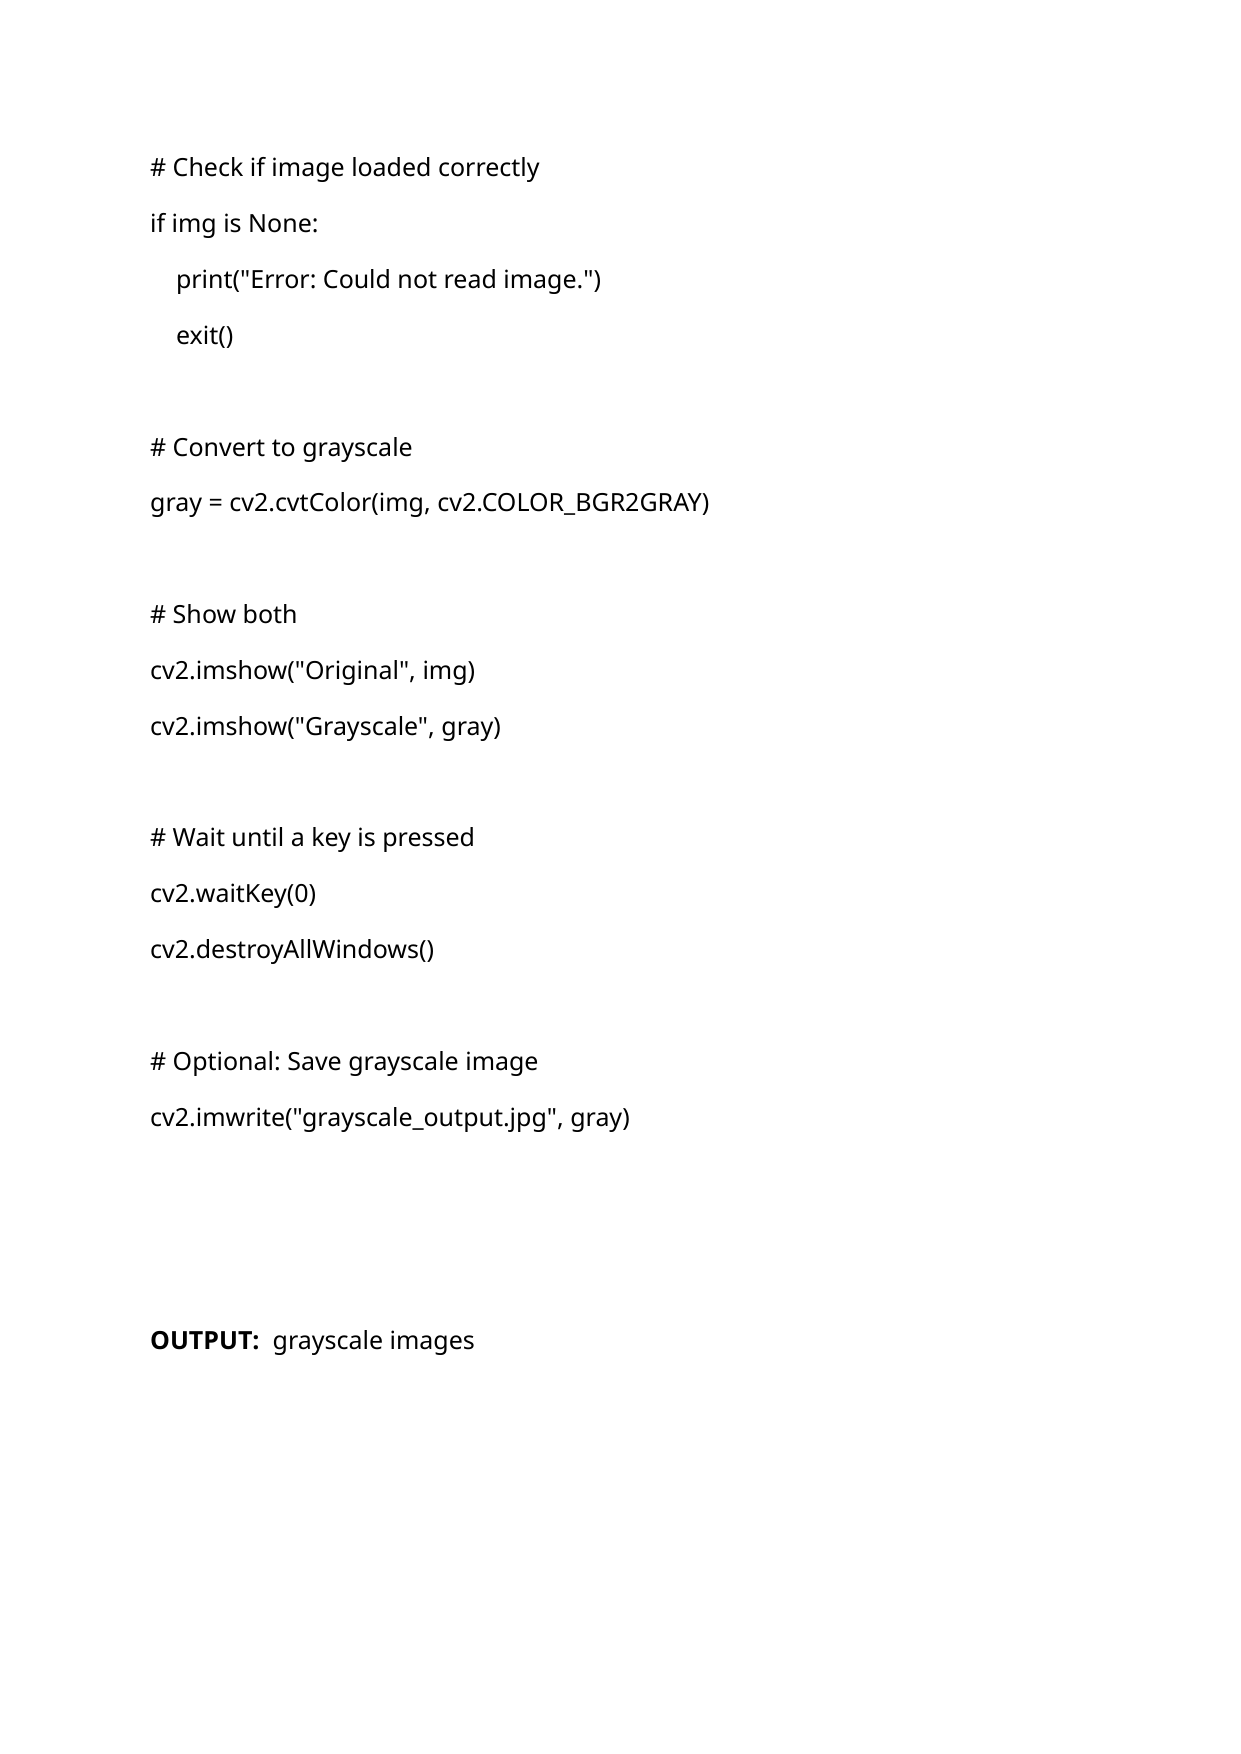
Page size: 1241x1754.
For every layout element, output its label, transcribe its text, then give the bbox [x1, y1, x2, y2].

text # Convert to grayscale [150, 429, 1090, 463]
text cv2.imwrite("grayscale_output.jpg", gray) [150, 1099, 1090, 1133]
text cv2.imshow("Original", img) [150, 652, 1090, 687]
text exit() [150, 317, 1090, 352]
text OUTPUT: grayscale images [150, 1322, 1090, 1357]
text gray = cv2.cvtColor(img, cv2.COLOR_BGR2GRAY) [150, 485, 1090, 519]
text cv2.destroyAllWindows() [150, 932, 1090, 966]
text cv2.imshow("Grayscale", gray) [150, 708, 1090, 742]
text print("Error: Could not read image.") [150, 262, 1090, 296]
text cv2.waitKey(0) [150, 876, 1090, 910]
text # Show both [150, 597, 1090, 631]
text # Wait until a key is pressed [150, 820, 1090, 854]
text # Optional: Save grayscale image [150, 1043, 1090, 1077]
text # Check if image loaded correctly [150, 150, 1090, 184]
text if img is None: [150, 206, 1090, 240]
